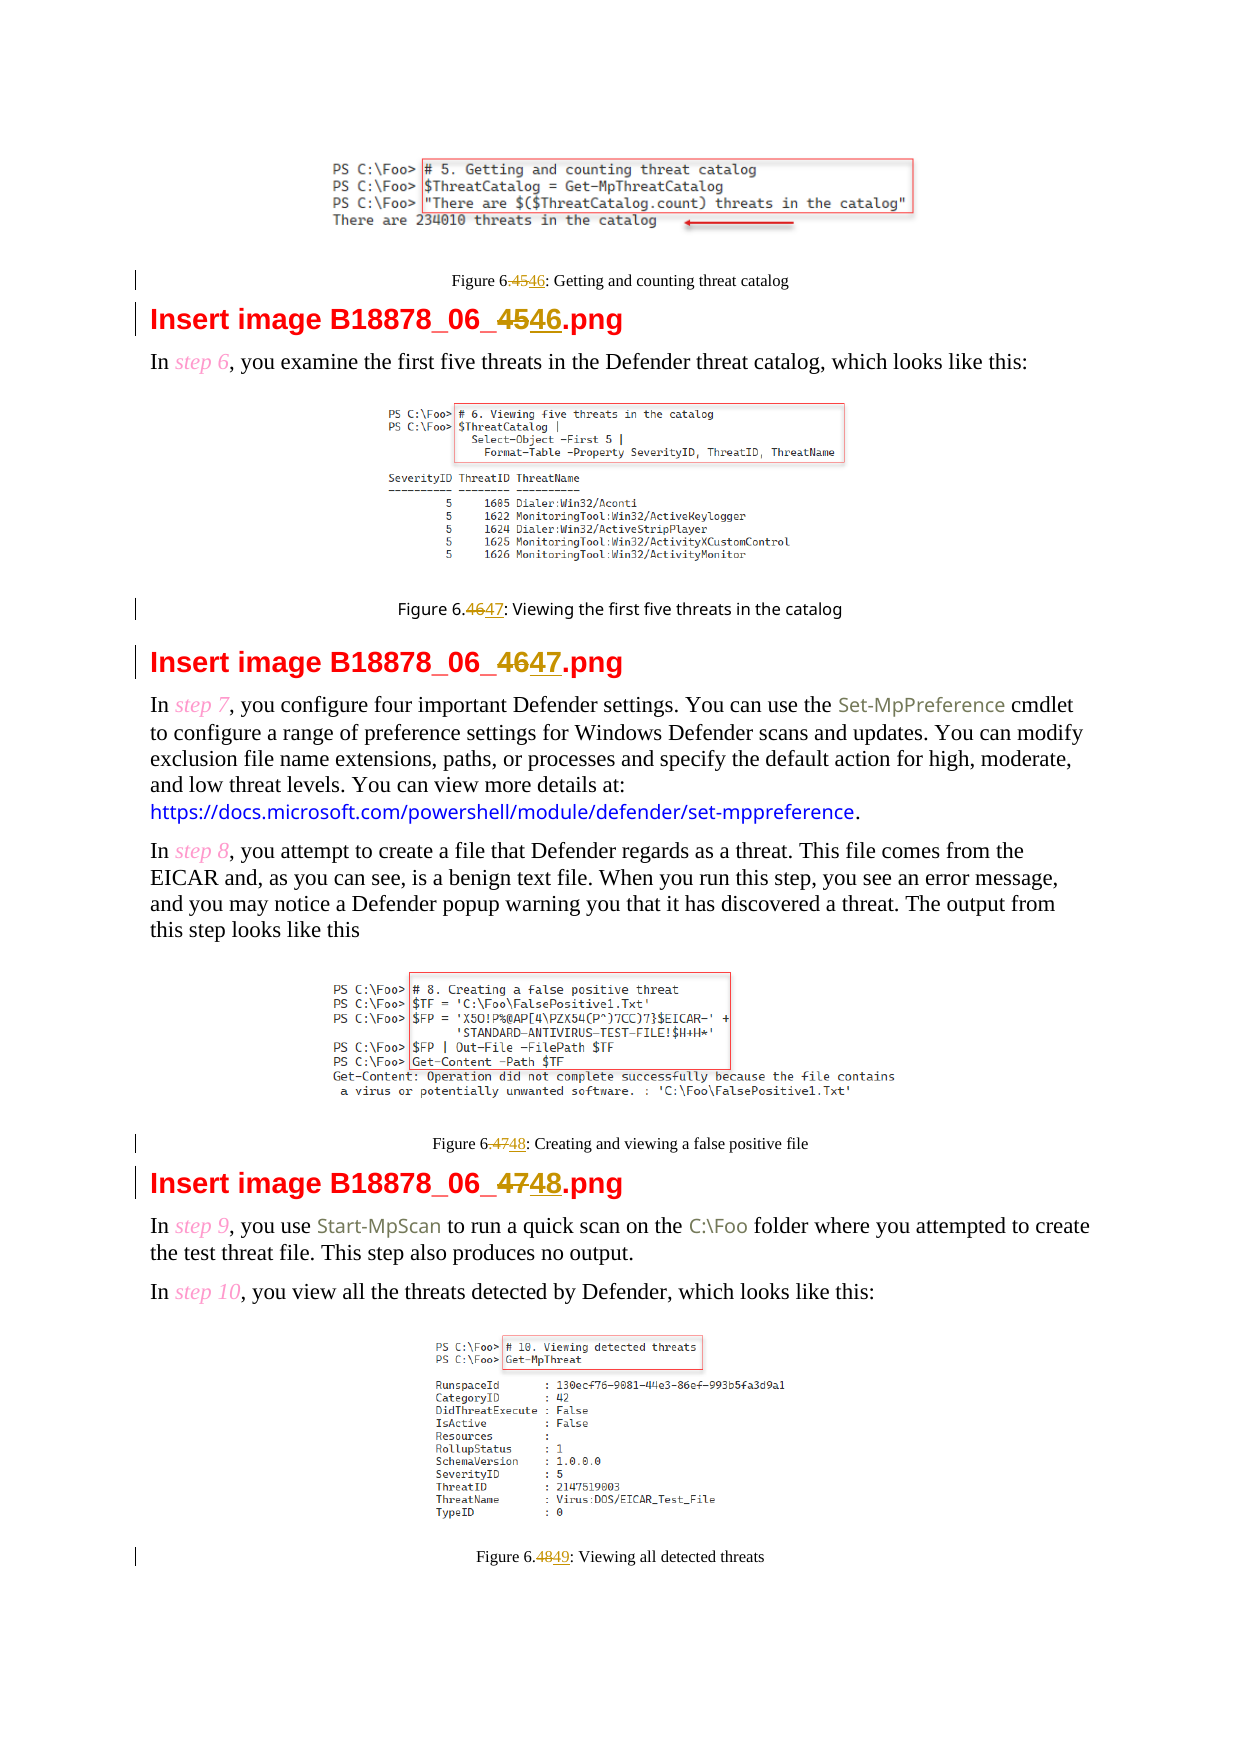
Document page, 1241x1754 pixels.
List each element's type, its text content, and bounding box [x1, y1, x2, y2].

text In step 8, you attempt to create a file that Defender regards as a threat. This file comes from the EICAR and, as you can see, is a benign text file. When you run this step, you see an error message, and you may notice a Defender popup warning you that it has discovered a threat. The output from this step looks like this [150, 837, 1090, 943]
text In step 6, you examine the first five threats in the Defender threat catalog, which looks like this: [150, 348, 1090, 374]
text In step 7, you configure four important Defender settings. You can use the Set-MpPreference cmdlet to configure a range of preference settings for Windows Defender scans and updates. You can modify exclusion file name extensions, paths, or processes and specify the default action for high, moderate, and low threat levels. You can view more details at: https://docs.microsoft.com/powershell/module/defender/set-mppreference. [150, 691, 1090, 825]
text Insert image B18878_06_.png [150, 1166, 1090, 1199]
text In step 10, you view all the threats detected by Defender, which looks like this: [150, 1278, 1090, 1304]
picture [322, 967, 918, 1109]
text Figure 6: Getting and counting threat catalog [150, 270, 1090, 289]
picture [433, 1329, 807, 1522]
text Figure 6.: Viewing the first five threats in the catalog [150, 598, 1090, 620]
text Insert image B18878_06_.png [150, 645, 1090, 679]
text Figure 6.: Viewing all detected threats [150, 1547, 1090, 1566]
text Figure 6: Creating and viewing a false positive file [150, 1134, 1090, 1153]
picture [318, 150, 926, 246]
text Insert image B18878_06_.png [150, 302, 1090, 336]
picture [381, 399, 860, 573]
text In step 9, you use Start-MpScan to run a quick scan on the C:\Foo folder where you attempted to create the test threat file. This step also produces no output. [150, 1212, 1090, 1265]
